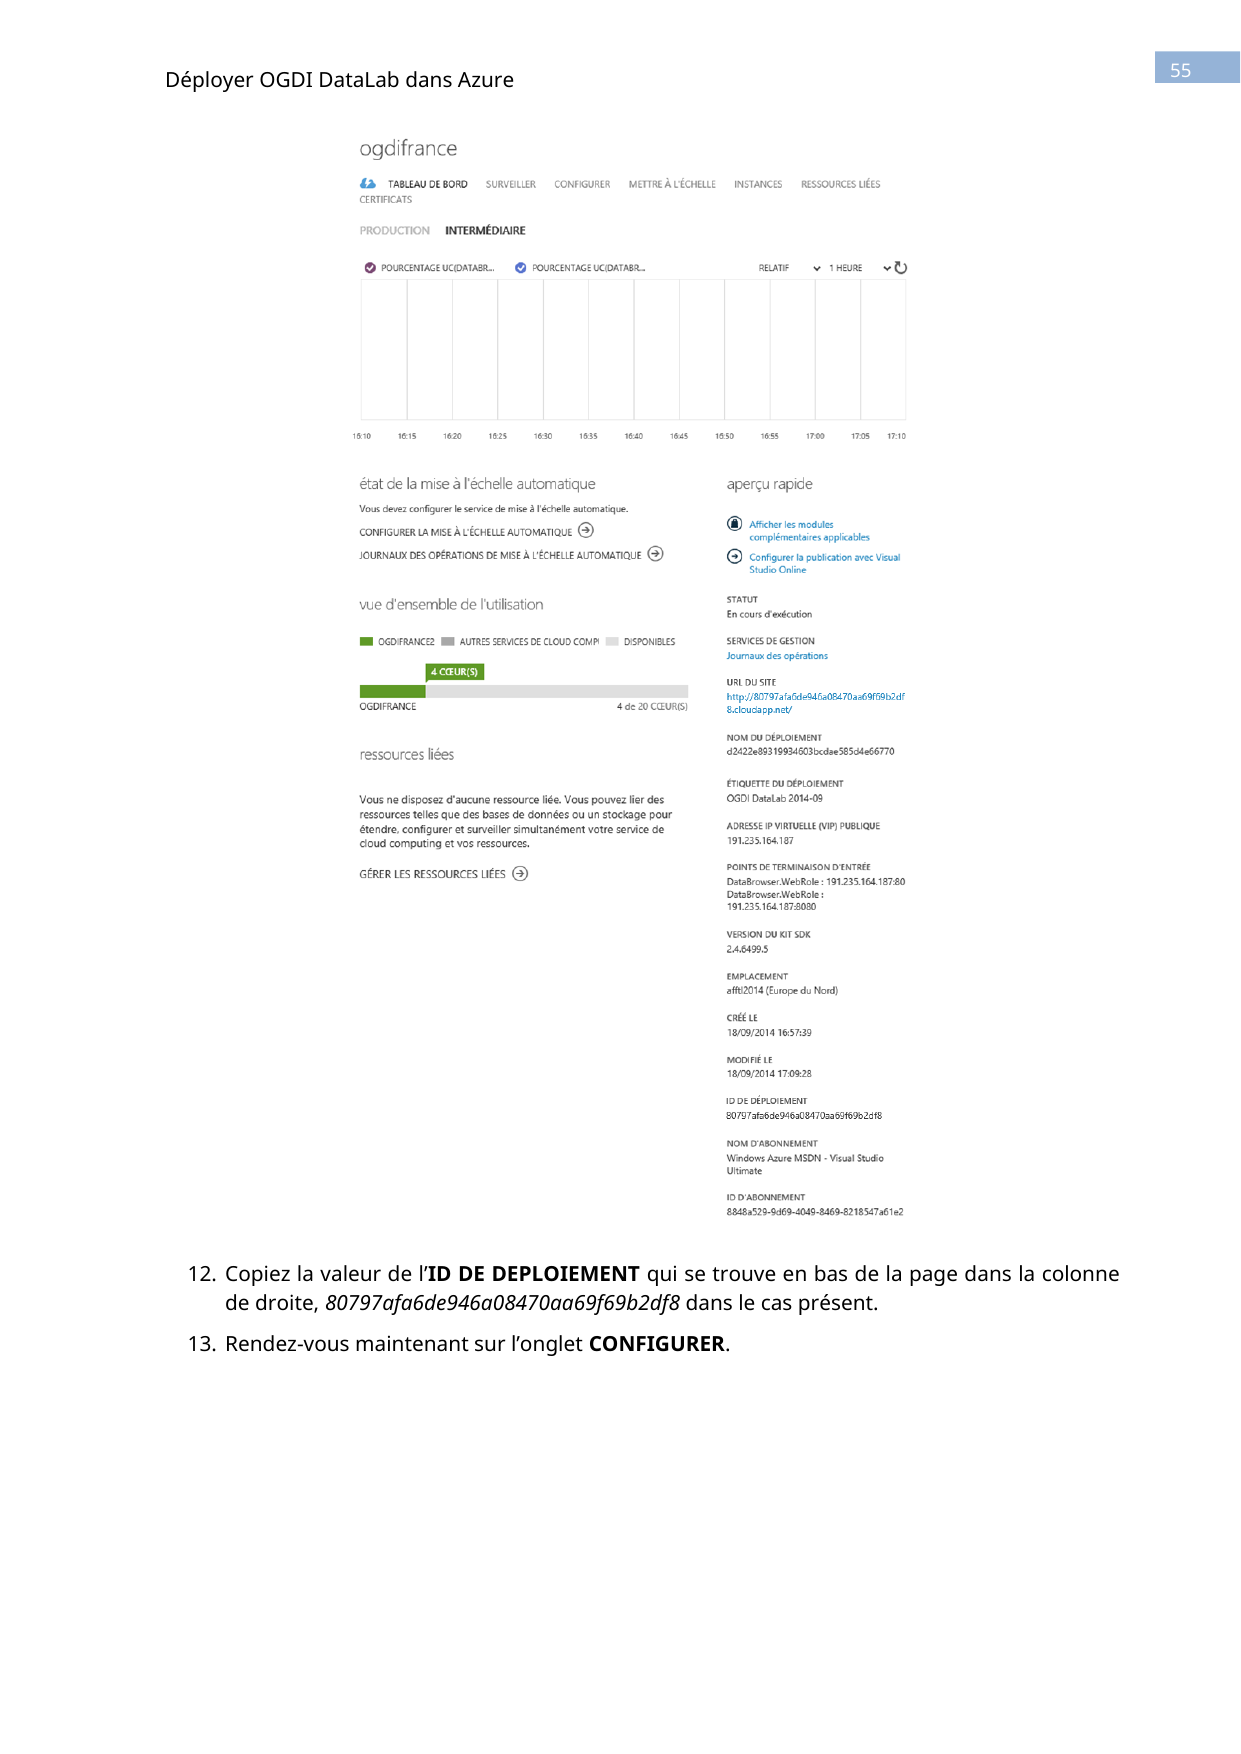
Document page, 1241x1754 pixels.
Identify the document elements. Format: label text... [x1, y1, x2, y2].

list Copiez la valeur de l’ID DE DEPLOIEMENT qui se trouve en bas de la page dans la colonne de droite, 80797afa6de946a08470aa69f69b2df8 dans le cas présent. [187, 1259, 1120, 1316]
picture [347, 135, 923, 1247]
list Rendez-vous maintenant sur l’onglet CONFIGURER. [187, 1329, 1120, 1357]
